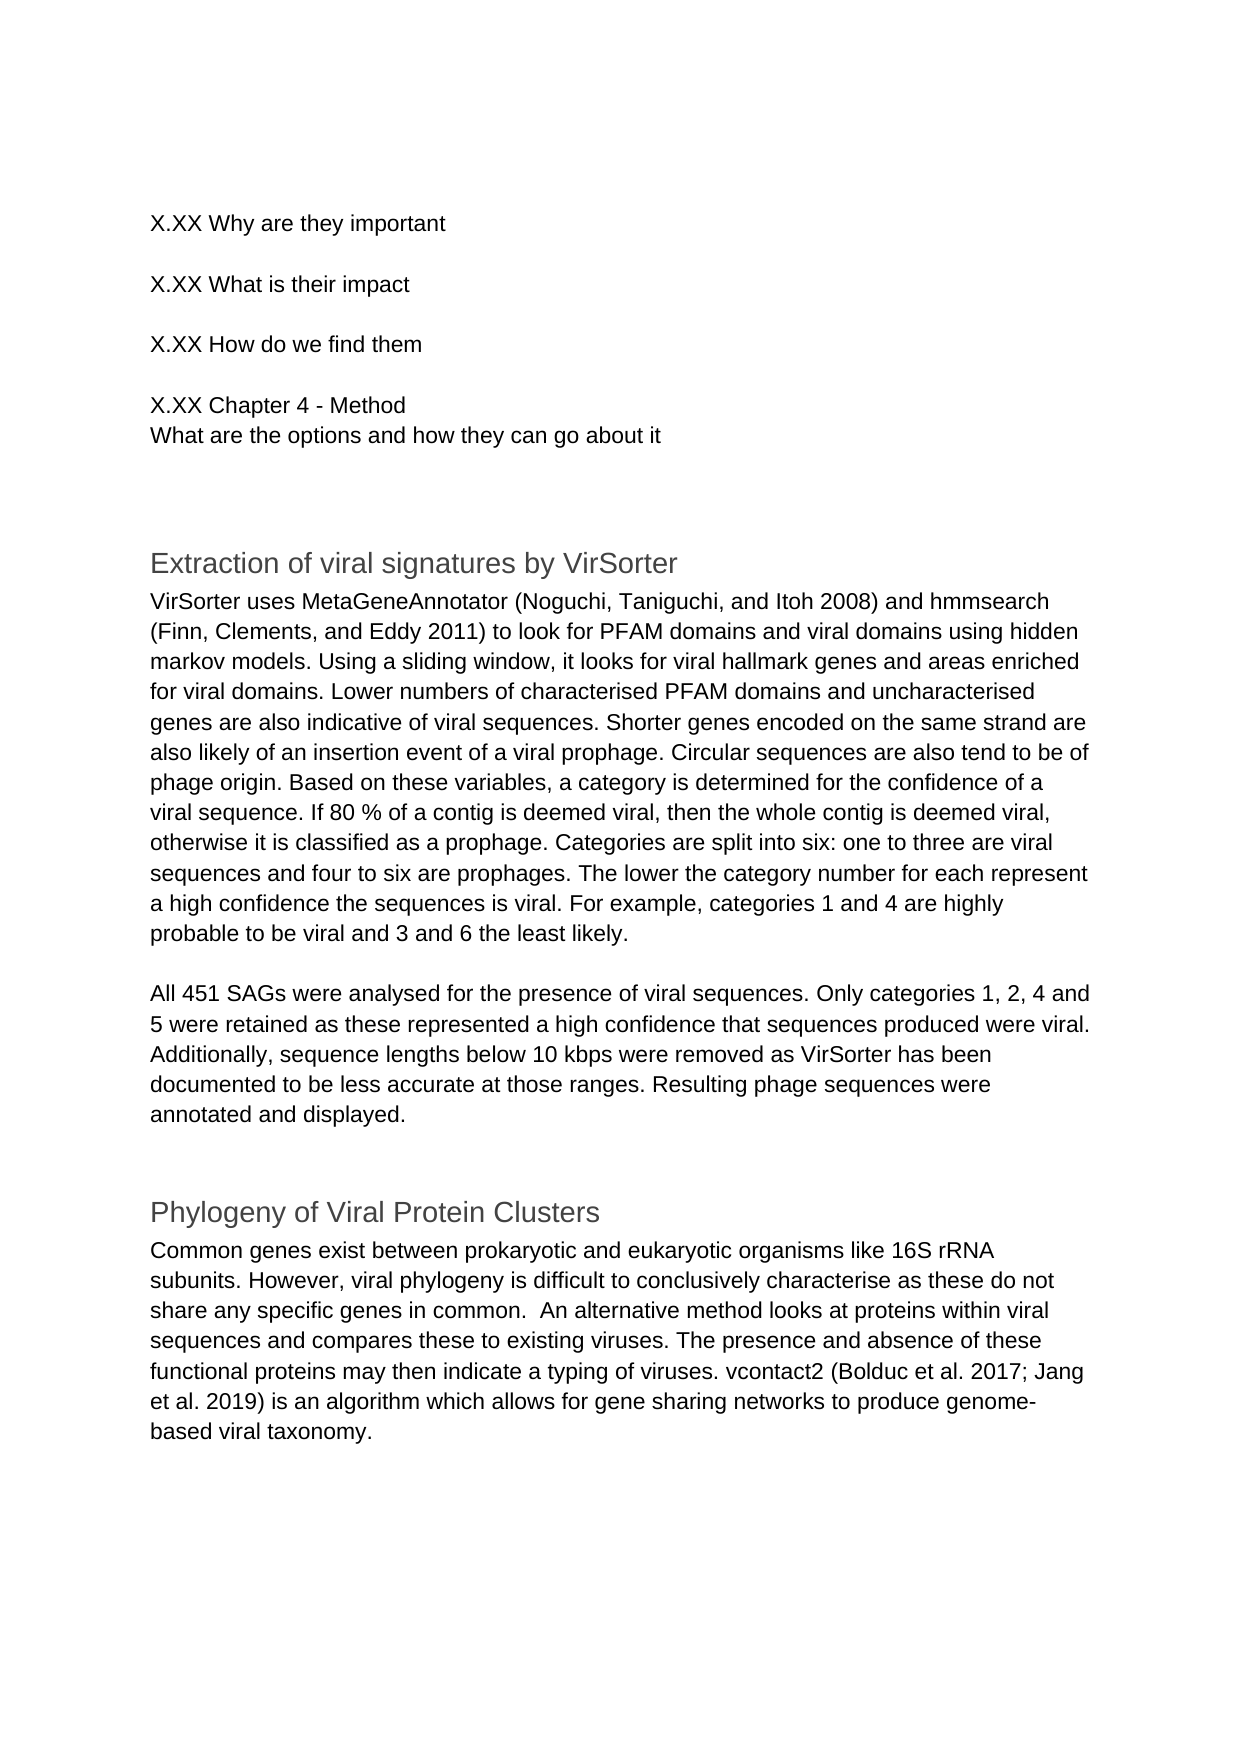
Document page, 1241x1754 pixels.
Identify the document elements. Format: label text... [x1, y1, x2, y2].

text VirSorter uses MetaGeneAnnotator (Noguchi, Taniguchi, and Itoh 2008) and hmmsearch (Finn, Clements, and Eddy 2011) to look for PFAM domains and viral domains using hidden markov models. Using a sliding window, it looks for viral hallmark genes and areas enriched for viral domains. Lower numbers of characterised PFAM domains and uncharacterised genes are also indicative of viral sequences. Shorter genes encoded on the same strand are also likely of an insertion event of a viral prophage. Circular sequences are also tend to be of phage origin. Based on these variables, a category is determined for the confidence of a viral sequence. If 80 % of a contig is deemed viral, then the whole contig is deemed viral, otherwise it is classified as a prophage. Categories are split into six: one to three are viral sequences and four to six are prophages. The lower the category number for each represent a high confidence the sequences is viral. For example, categories 1 and 4 are highly probable to be viral and 3 and 6 the least likely. [150, 588, 1090, 946]
subtitle Phylogeny of Viral Protein Clusters [150, 1195, 1090, 1228]
text What are the options and how they can go about it [150, 422, 1090, 448]
subtitle Extraction of viral signatures by VirSorter [150, 546, 1090, 579]
text X.XX How do we find them [150, 331, 1090, 358]
text X.XX Chapter 4 - Method [150, 392, 1090, 418]
text X.XX Why are they important [150, 210, 1090, 237]
text Common genes exist between prokaryotic and eukaryotic organisms like 16S rRNA subunits. However, viral phylogeny is difficult to conclusively characterise as these do not share any specific genes in common. An alternative method looks at proteins within viral sequences and compares these to existing viruses. The presence and absence of these functional proteins may then indicate a typing of viruses. vcontact2 (Bolduc et al. 2017; Jang et al. 2019) is an algorithm which allows for gene sharing networks to produce genome-based viral taxonomy. [150, 1237, 1090, 1444]
text All 451 SAGs were analysed for the presence of viral sequences. Only categories 1, 2, 4 and 5 were retained as these represented a high confidence that sequences produced were viral. Additionally, sequence lengths below 10 kbps were removed as VirSorter has been documented to be less accurate at those ranges. Resulting phage sequences were annotated and displayed. [150, 980, 1090, 1128]
text X.XX What is their impact [150, 271, 1090, 297]
